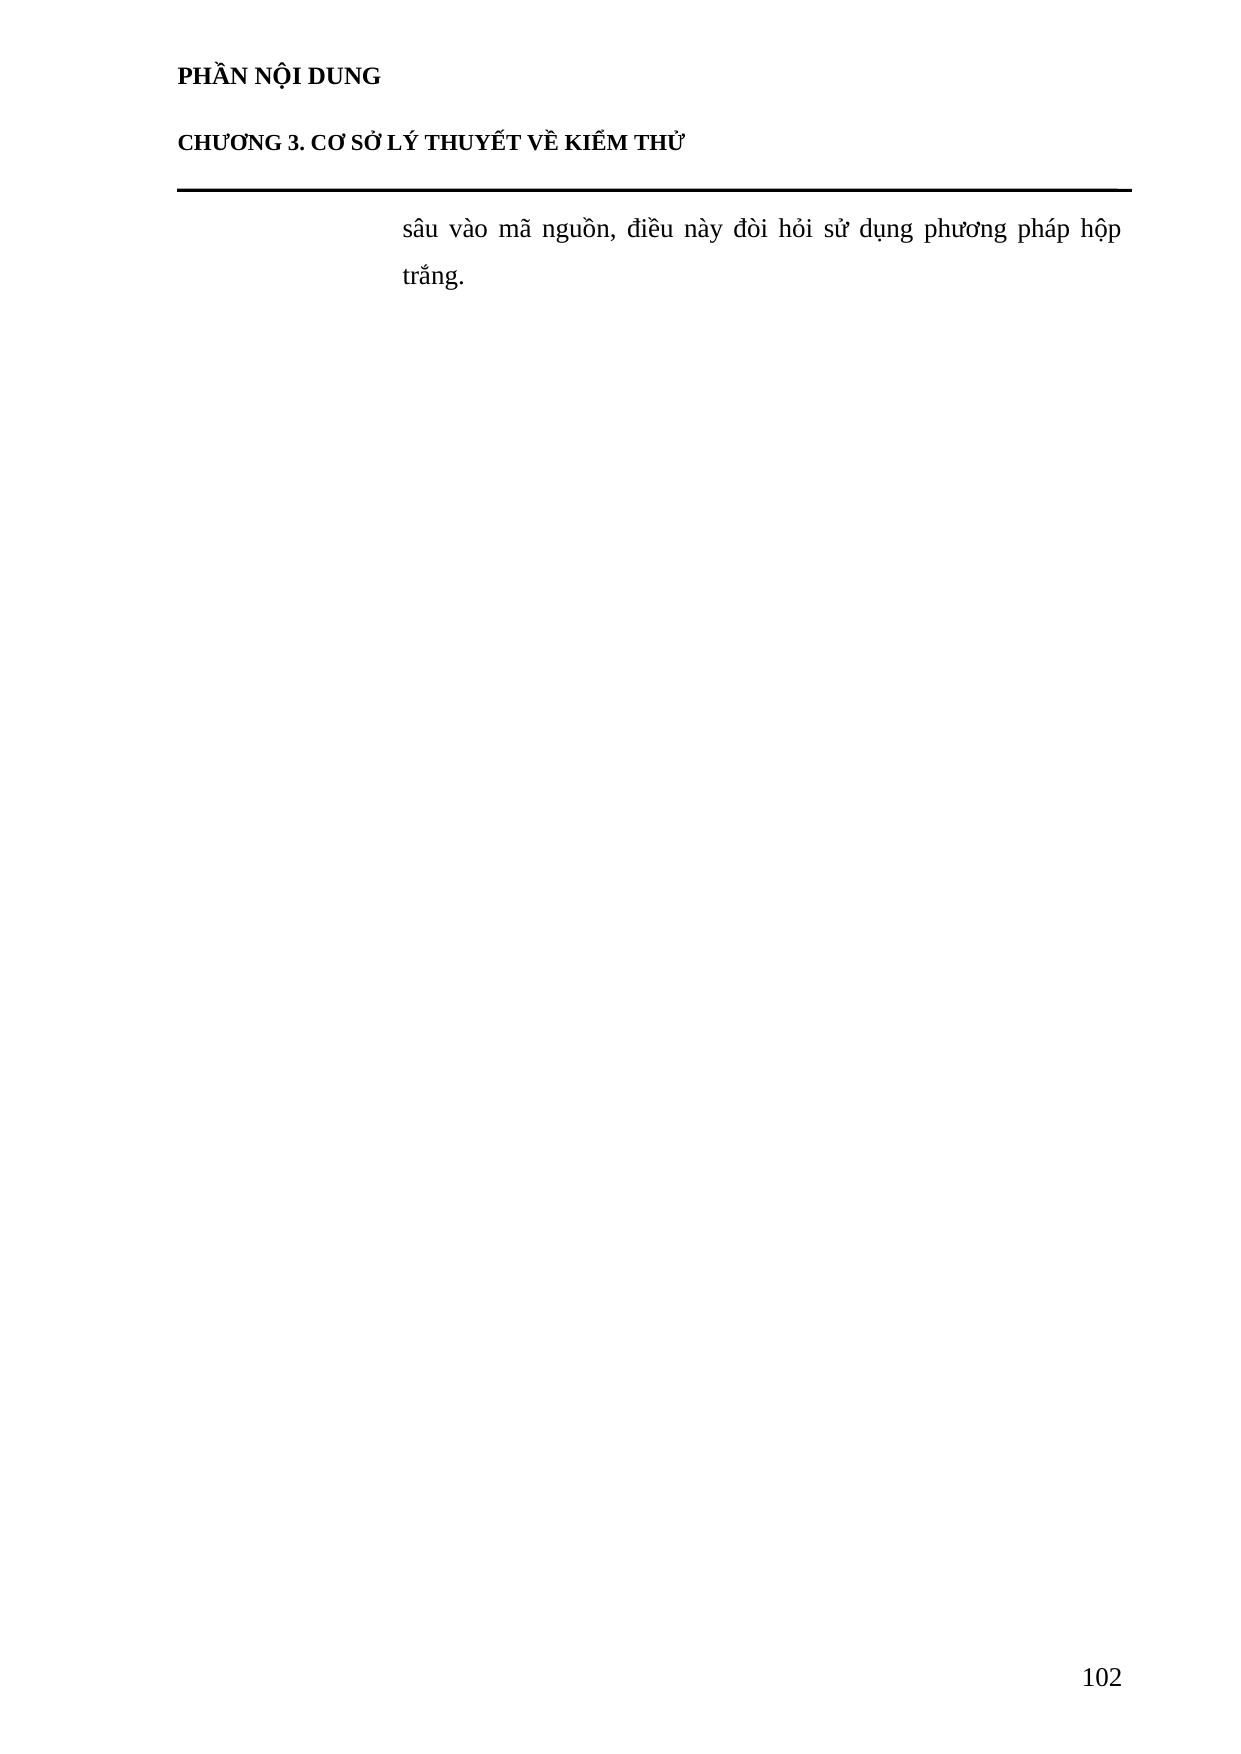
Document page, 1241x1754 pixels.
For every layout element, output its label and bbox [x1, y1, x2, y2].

list [365, 212, 1122, 290]
